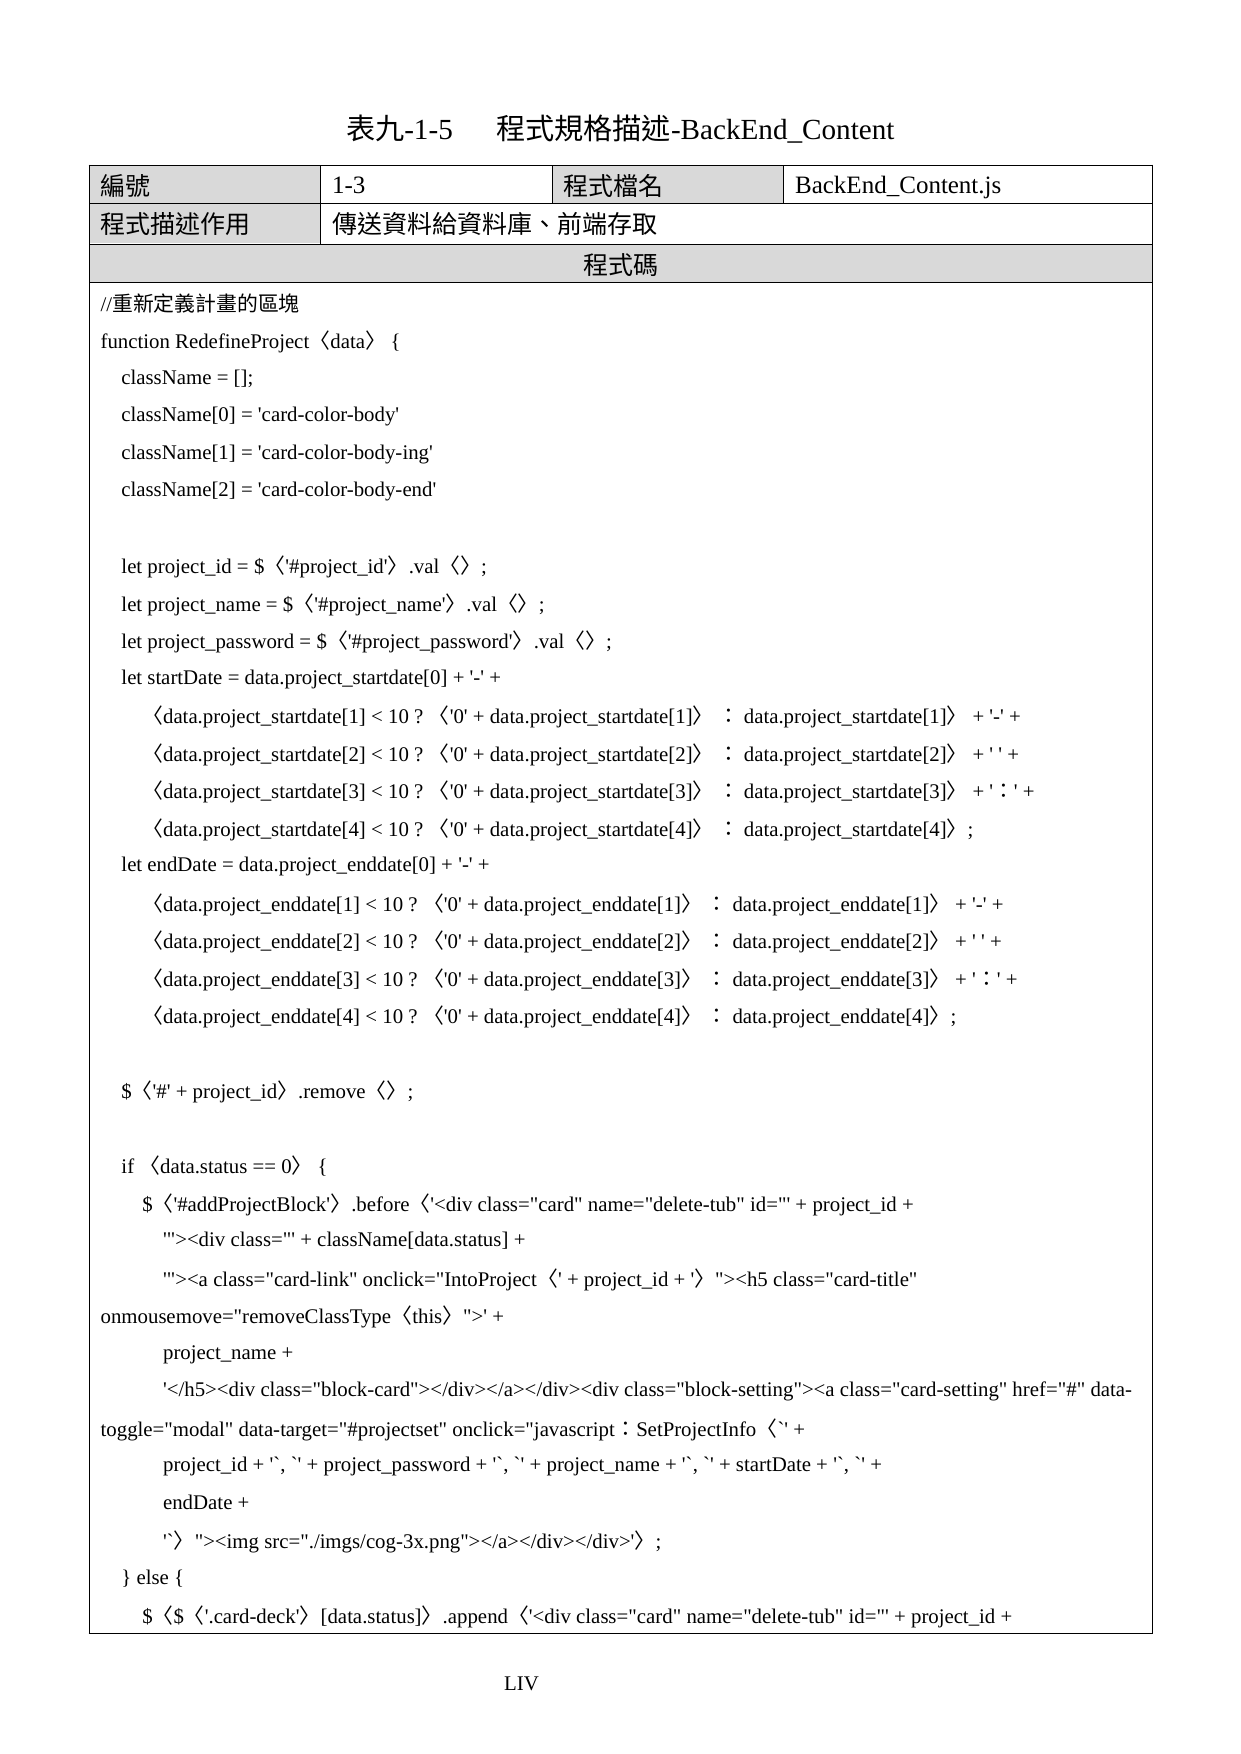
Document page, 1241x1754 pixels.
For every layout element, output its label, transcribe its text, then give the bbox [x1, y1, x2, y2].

text 程式規格描述-BackEnd_Content [89, 89, 1152, 164]
table_header BackEnd_Content.js [784, 166, 1152, 203]
table_header 編號 [90, 166, 320, 203]
table_header 1-3 [321, 166, 552, 203]
table_cell 程式碼 [90, 245, 1152, 282]
table_cell 程式描述作用 [90, 204, 320, 243]
table_cell 傳送資料給資料庫、前端存取 [321, 204, 1152, 243]
table_header 程式檔名 [553, 166, 783, 203]
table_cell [90, 283, 1152, 1633]
